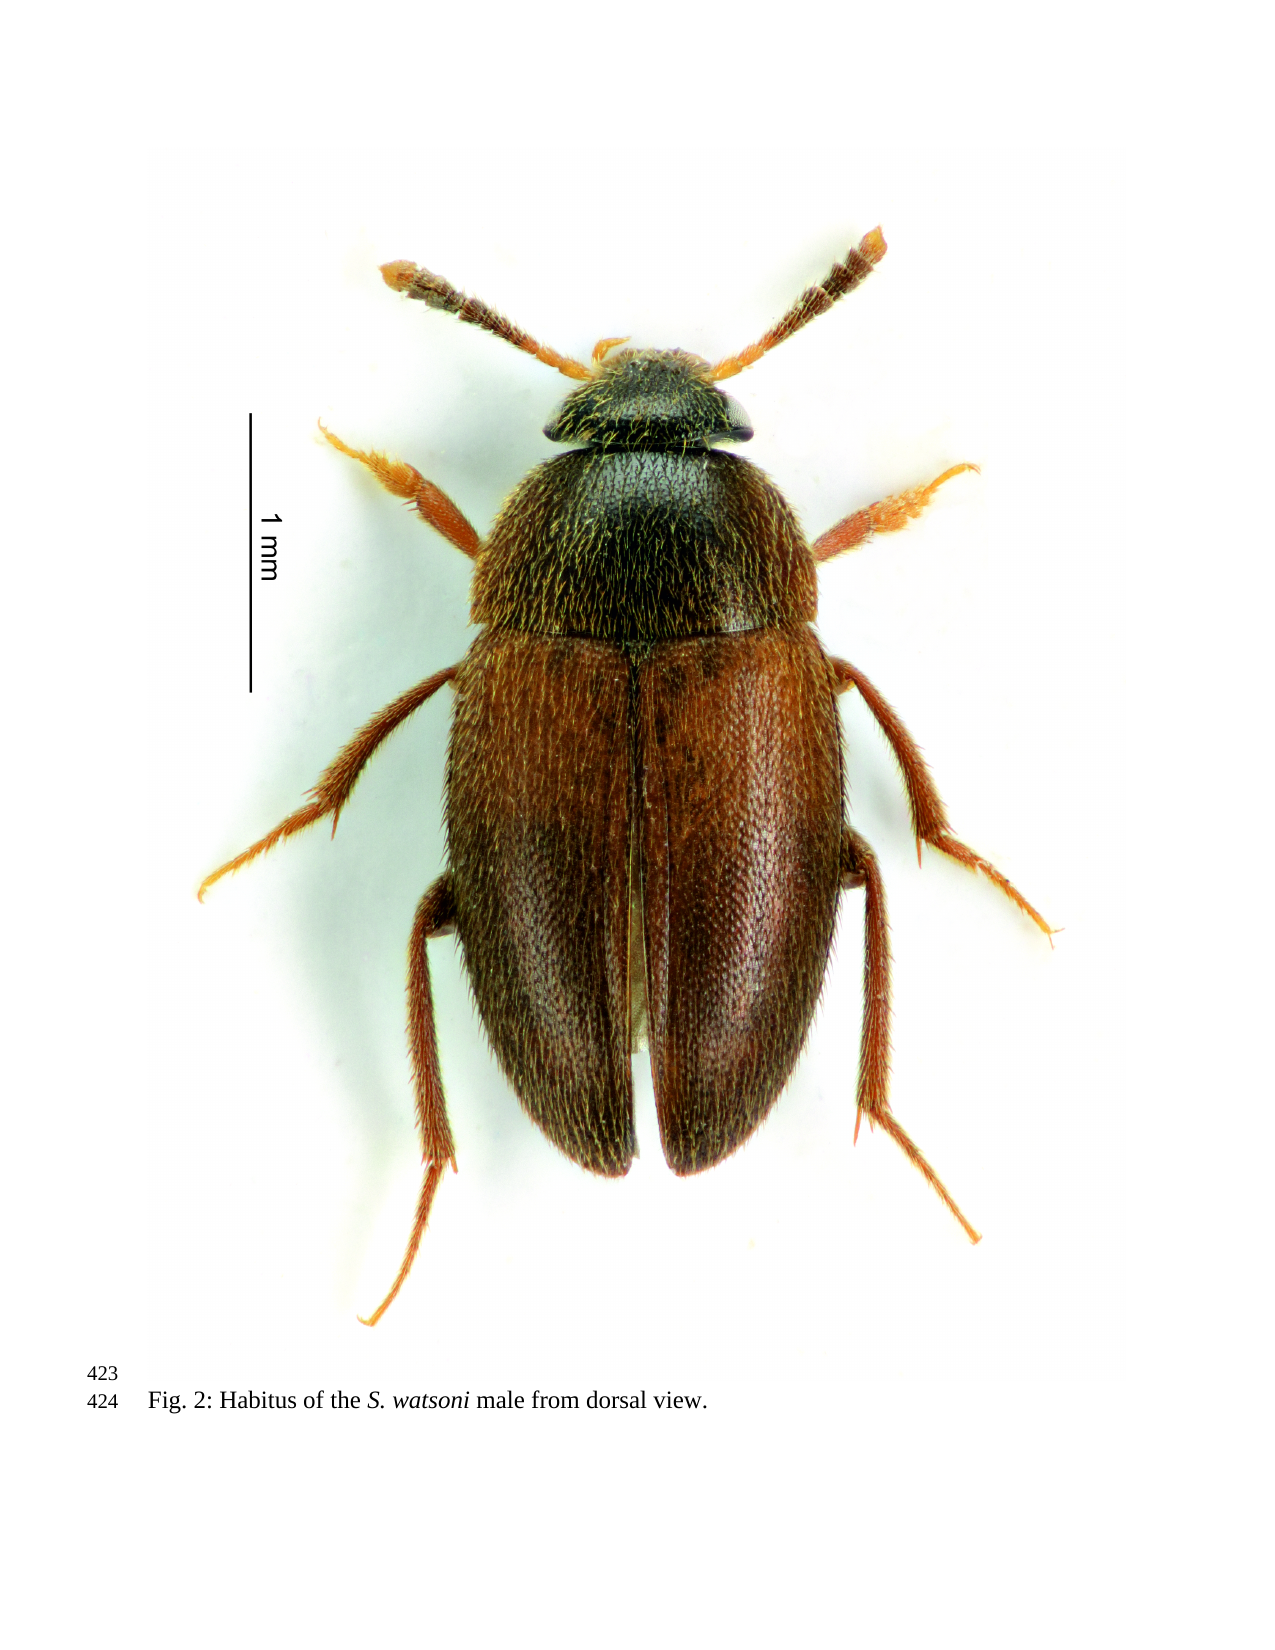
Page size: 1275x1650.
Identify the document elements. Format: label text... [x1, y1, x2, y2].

picture [147, 147, 1126, 1381]
